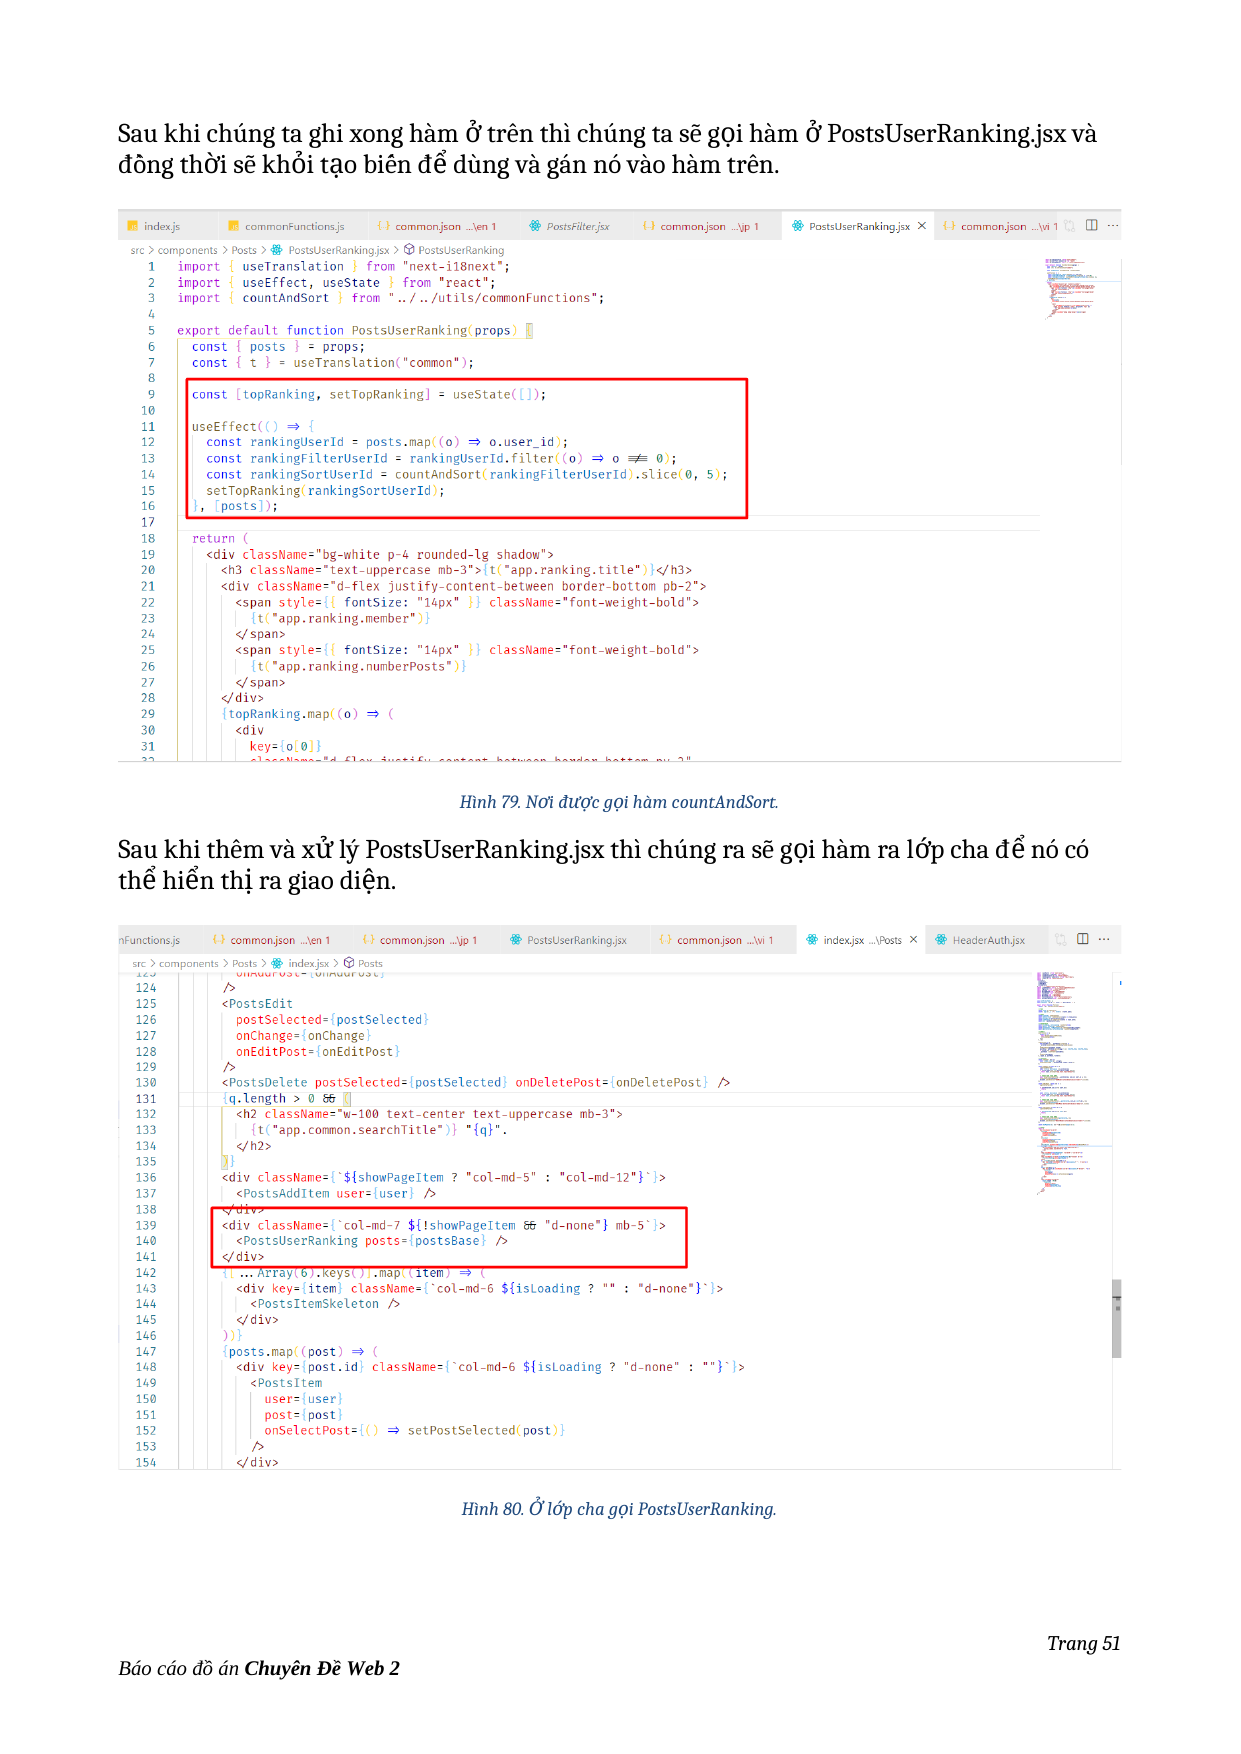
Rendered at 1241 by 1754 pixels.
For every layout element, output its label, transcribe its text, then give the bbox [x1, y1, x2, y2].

picture [118, 209, 1122, 763]
text Hình 80. Ở lớp cha gọi PostsUserRanking. [118, 1499, 1122, 1520]
text Hình 79. Nơi được gọi hàm countAndSort. [118, 792, 1122, 813]
picture [118, 925, 1122, 1470]
text Sau khi thêm và xử lý PostsUserRanking.jsx thì chúng ra sẽ gọi hàm ra lớp cha để nó có thể hiển thị ra giao diện. [118, 834, 1122, 896]
text Sau khi chúng ta ghi xong hàm ở trên thì chúng ta sẽ gọi hàm ở PostsUserRanking.jsx và đồng thời sẽ khỏi tạo biến để dùng và gán nó vào hàm trên. [118, 118, 1122, 180]
